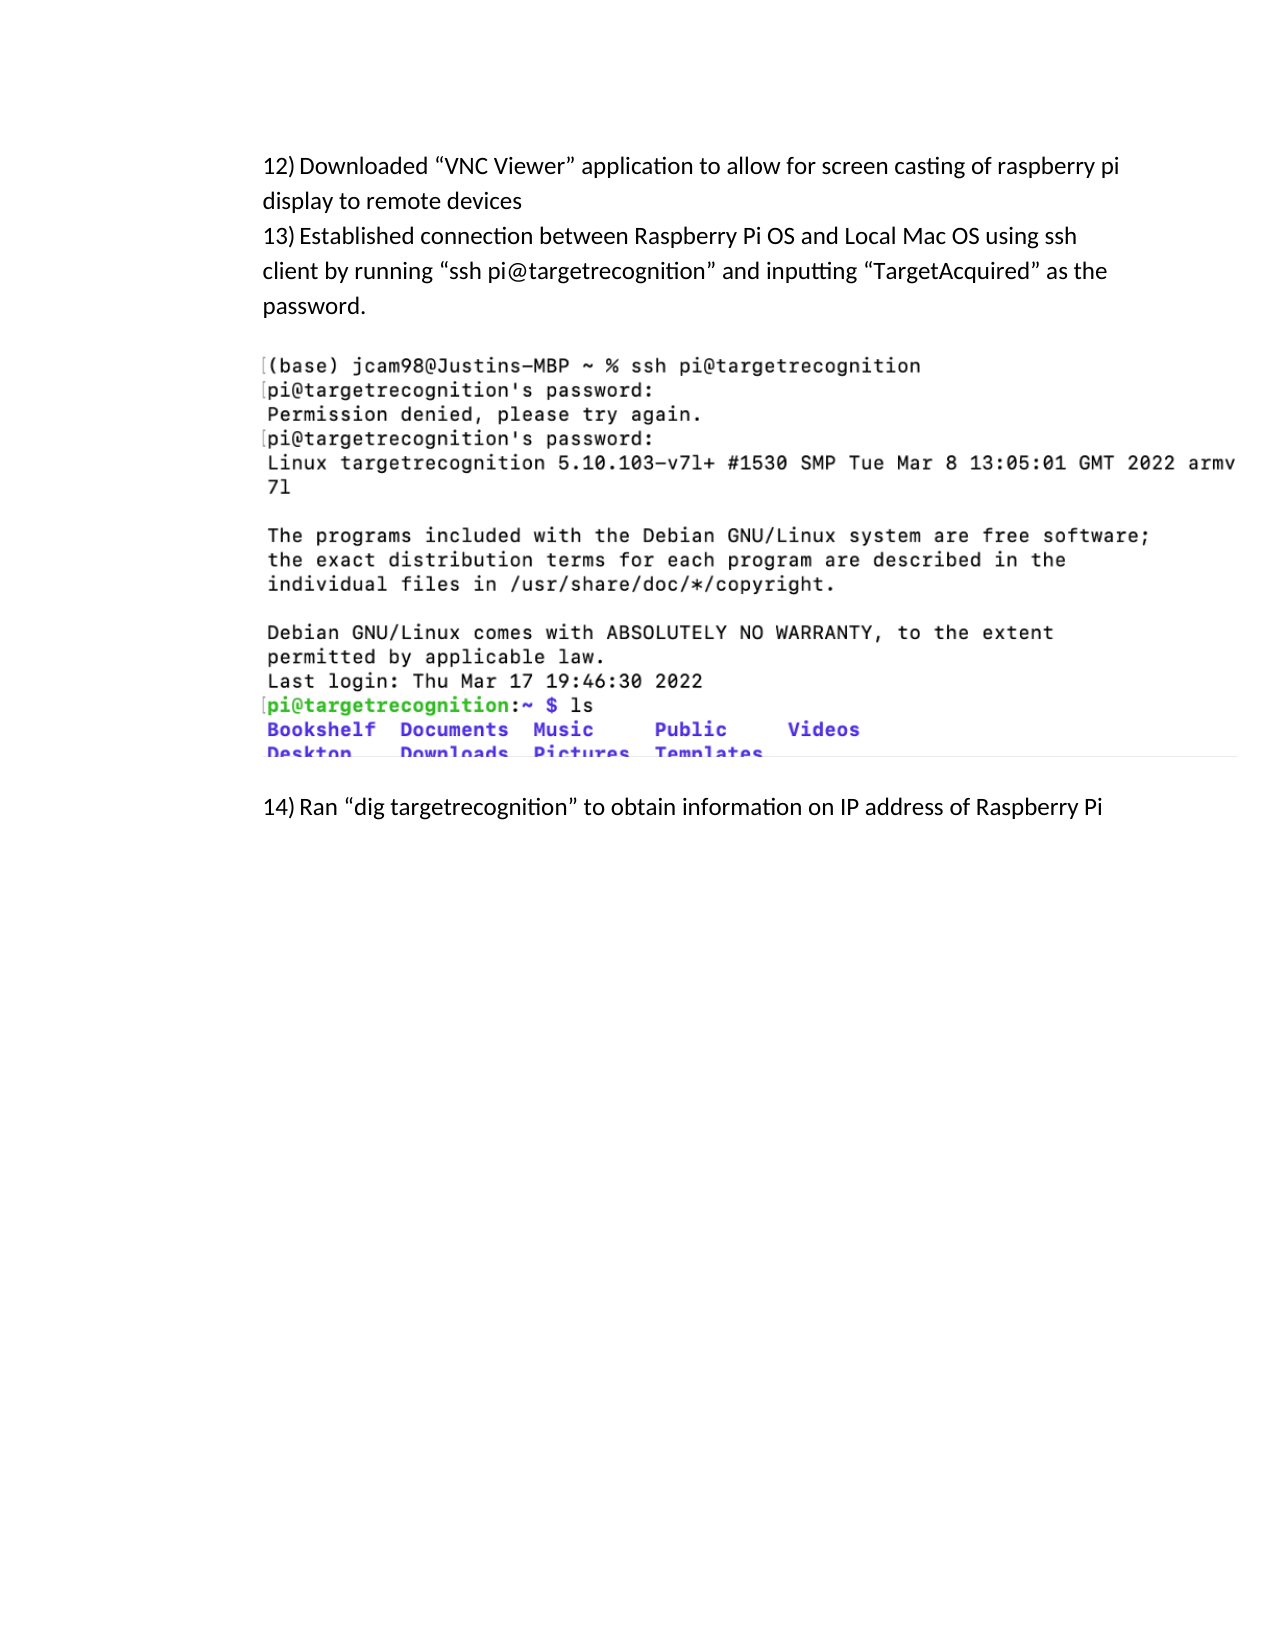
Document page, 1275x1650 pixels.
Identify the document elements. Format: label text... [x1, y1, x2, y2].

picture [262, 355, 1238, 758]
text 13) Established connection between Raspberry Pi OS and Local Mac OS using ssh client by running “ssh pi@targetrecognition” and inputting “TargetAcquired” as the password. [262, 220, 1125, 321]
text 14) Ran “dig targetrecognition” to obtain information on IP address of Raspberry Pi [262, 791, 1125, 822]
text 12) Downloaded “VNC Viewer” application to allow for screen casting of raspberry pi display to remote devices [262, 150, 1125, 216]
